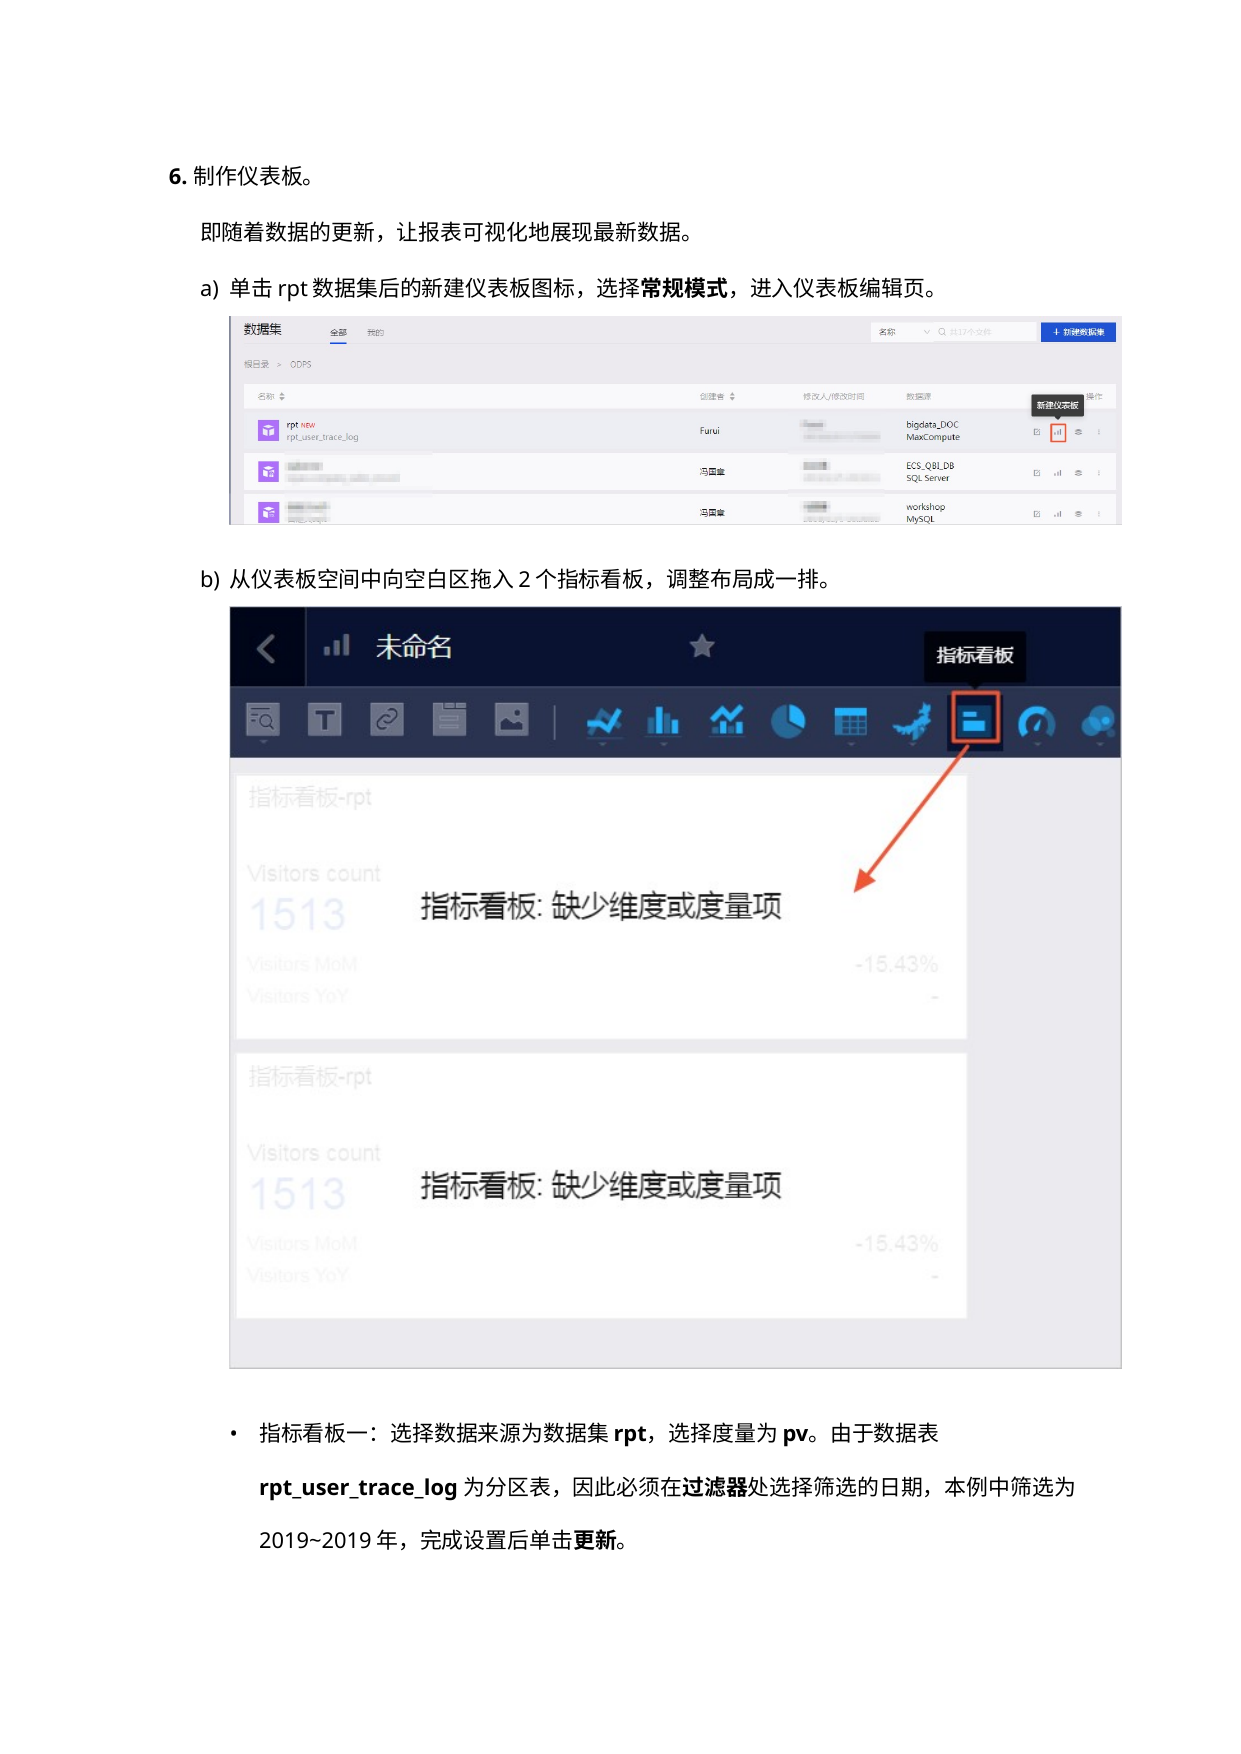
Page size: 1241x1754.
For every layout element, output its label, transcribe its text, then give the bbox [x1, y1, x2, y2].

picture [229, 316, 1122, 525]
list 从仪表板空间中向空白区拖入2个指标看板，调整布局成一排。 [200, 562, 1122, 594]
list 单击rpt数据集后的新建仪表板图标，选择常规模式，进入仪表板编辑页。 [200, 271, 1122, 303]
picture [229, 606, 1122, 1369]
list 指标看板一：选择数据来源为数据集rpt，选择度量为pv。由于数据表rpt_user_trace_log 为分区表，因此必须在过滤器处选择筛选的日期，本例中筛选为2019~2019年，完成设置后单击更新。 [229, 1415, 1122, 1556]
text 6. 制作仪表板。 [169, 159, 1122, 191]
text 即随着数据的更新，让报表可视化地展现最新数据。 [200, 215, 1122, 247]
